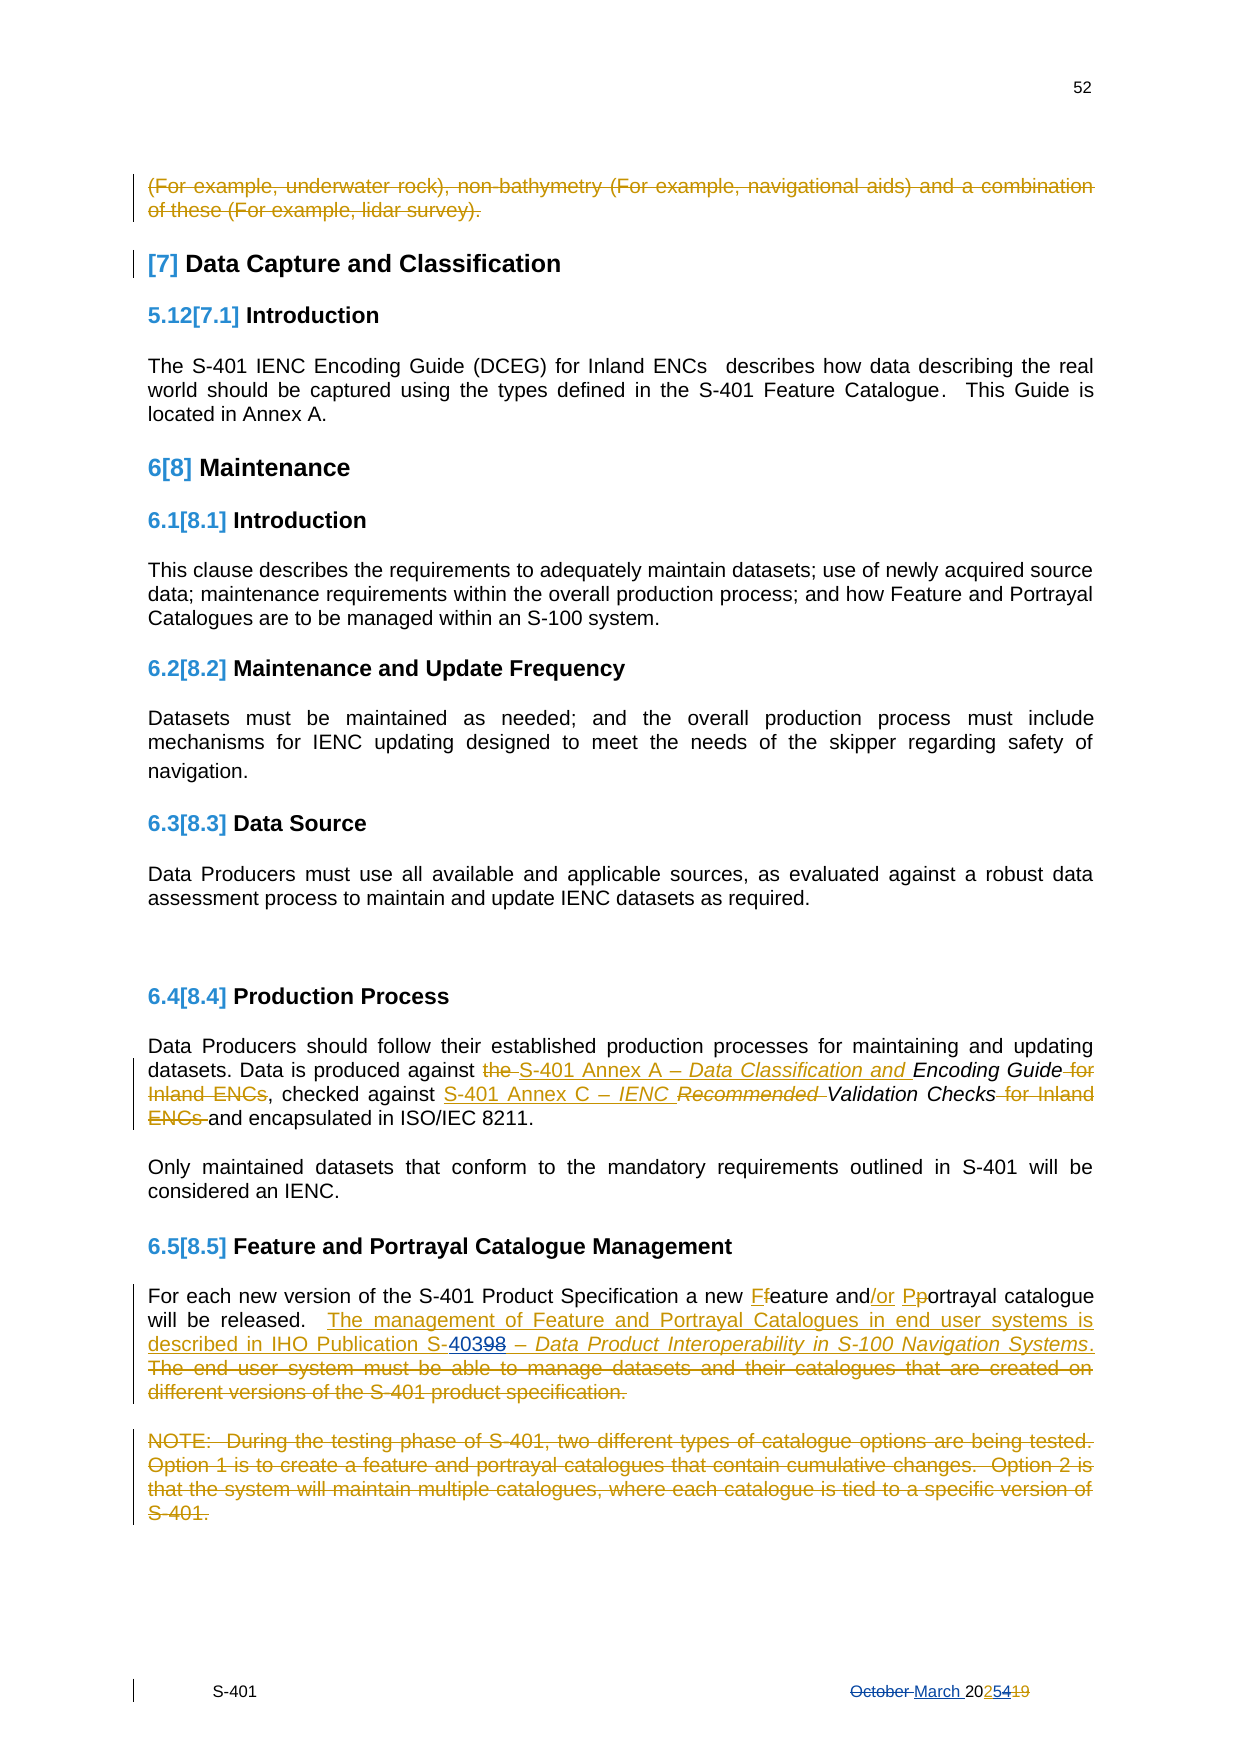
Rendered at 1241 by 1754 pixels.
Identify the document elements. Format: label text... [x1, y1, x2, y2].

subtitle Feature and Portrayal Catalogue Management [148, 1233, 1094, 1259]
subtitle Introduction [148, 303, 1094, 329]
text Datasets must be maintained as needed; and the overall production process must include mechanisms for IENC updating designed to meet the needs of the skipper regarding safety of navigation. [148, 706, 1094, 785]
subtitle Maintenance and Update Frequency [148, 655, 1094, 681]
subtitle Production Process [148, 983, 1094, 1009]
text The S-401 IENC Encoding Guide (DCEG) for Inland ENCs describes how data describing the real world should be captured using the types defined in the S-401 Feature Catalogue. This Guide is located in Annex A. [148, 354, 1094, 426]
text Data Producers should follow their established production processes for maintaining and updating datasets. Data is produced against Encoding Guide, checked against Validation Checksand encapsulated in ISO/IEC 8211. [148, 1034, 1094, 1130]
subtitle Introduction [148, 507, 1094, 533]
subtitle Maintenance [148, 454, 1094, 482]
text For each new version of the S-401 Product Specification a new eature and ortrayal catalogue will be released. [148, 1284, 1094, 1353]
text This clause describes the requirements to adequately maintain datasets; use of newly acquired source data; maintenance requirements within the overall production process; and how Feature and Portrayal Catalogues are to be managed within an S-100 system. [148, 558, 1094, 630]
text Only maintained datasets that conform to the mandatory requirements outlined in S-401 will be considered an IENC. [148, 1155, 1094, 1203]
text For each new version of the S-401 Product Specification a new eature and ortrayal catalogue will be released. [148, 1354, 1094, 1404]
subtitle Data Source [148, 810, 1094, 836]
subtitle Data Capture and Classification [148, 250, 1094, 278]
text Data Producers must use all available and applicable sources, as evaluated against a robust data assessment process to maintain and update IENC datasets as required. [148, 861, 1094, 909]
